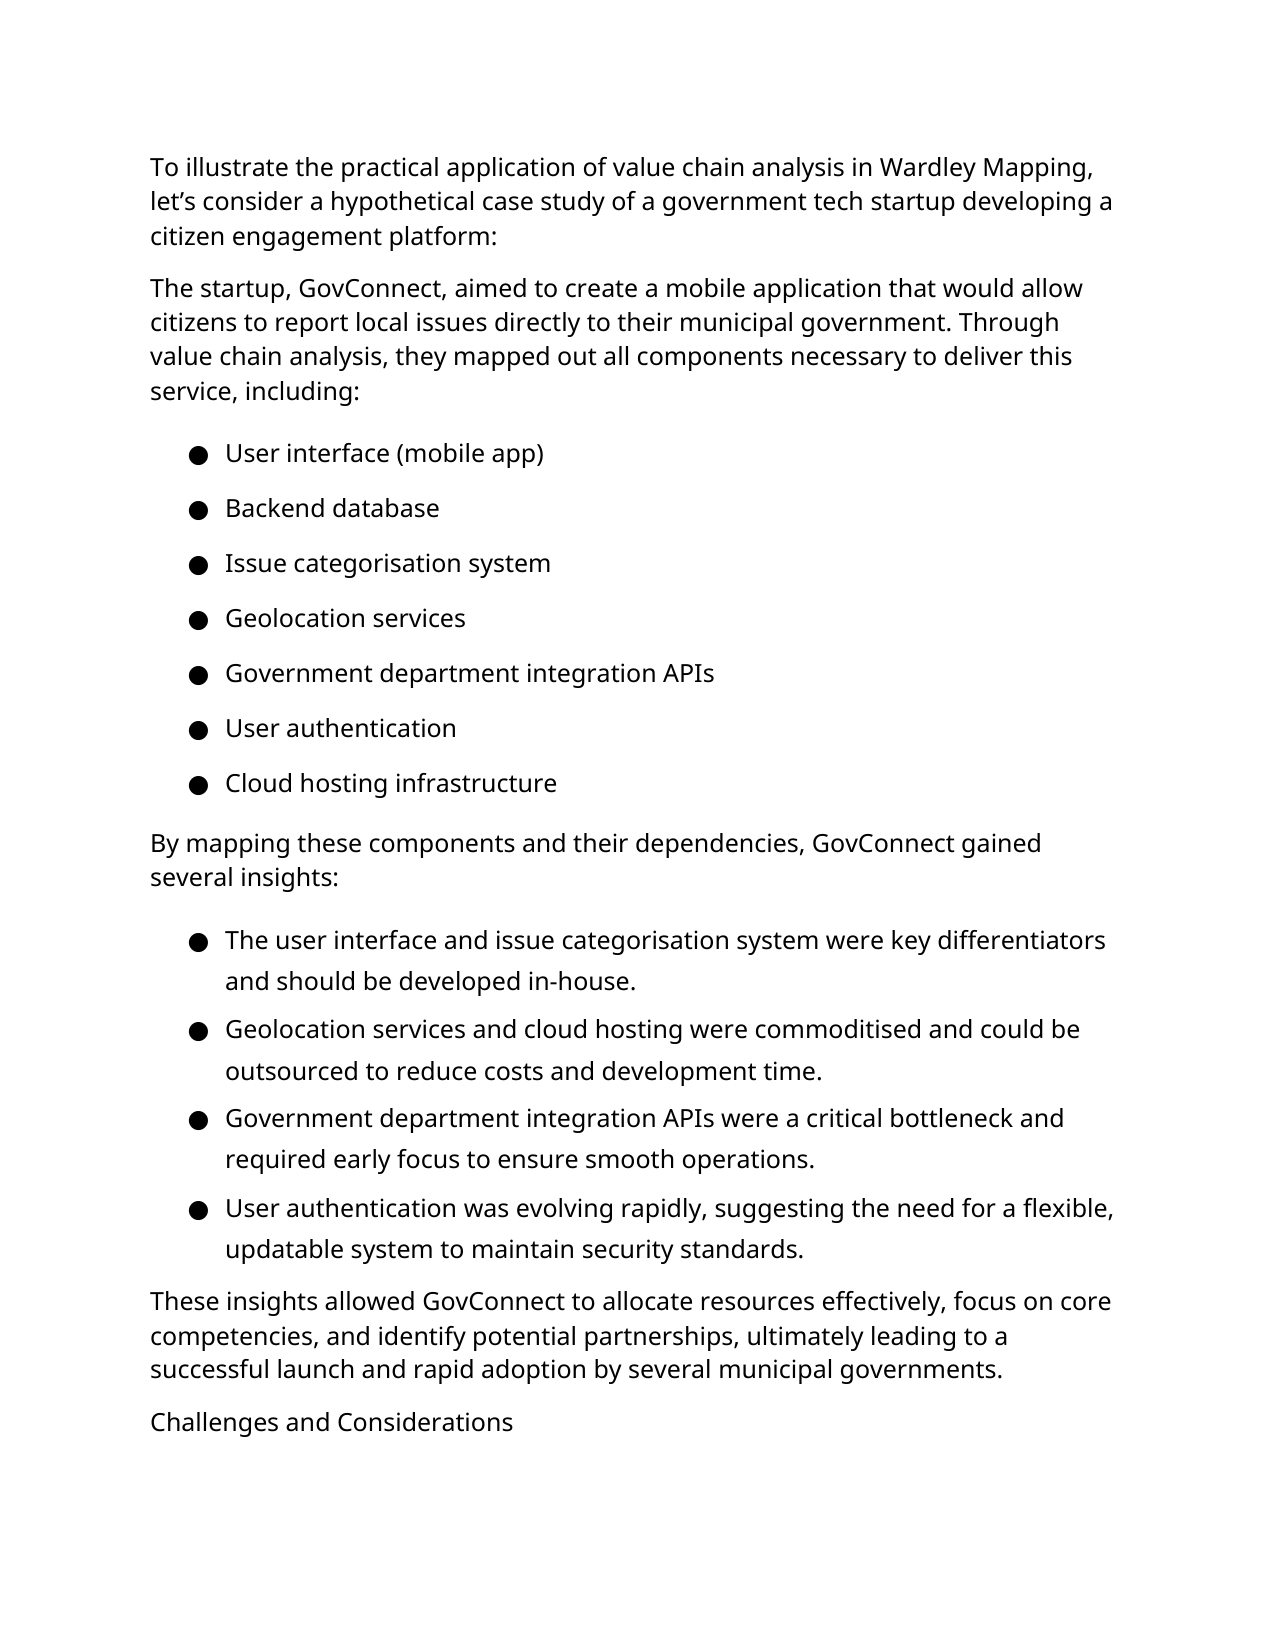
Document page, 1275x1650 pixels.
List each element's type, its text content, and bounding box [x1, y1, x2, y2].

text By mapping these components and their dependencies, GovConnect gained several insights: [150, 826, 1125, 894]
list Cloud hosting infrastructure [187, 756, 1125, 807]
list User authentication was evolving rapidly, suggesting the need for a flexible, updatable system to maintain security standards. [187, 1180, 1125, 1265]
list The user interface and issue categorisation system were key differentiators and should be developed in-house. [187, 913, 1125, 998]
text To illustrate the practical application of value chain analysis in Wardley Mapping, let’s consider a hypothetical case study of a government tech startup developing a citizen engagement platform: [150, 150, 1125, 252]
list Backend database [187, 481, 1125, 532]
list User authentication [187, 701, 1125, 752]
list Geolocation services [187, 591, 1125, 642]
text These insights allowed GovConnect to allocate resources effectively, focus on core competencies, and identify potential partnerships, ultimately leading to a successful launch and rapid adoption by several municipal governments. [150, 1284, 1125, 1386]
list Issue categorisation system [187, 536, 1125, 587]
list Government department integration APIs [187, 646, 1125, 697]
text The startup, GovConnect, aimed to create a mobile application that would allow citizens to report local issues directly to their municipal government. Through value chain analysis, they mapped out all components necessary to deliver this service, including: [150, 271, 1125, 407]
list Government department integration APIs were a critical bottleneck and required early focus to ensure smooth operations. [187, 1091, 1125, 1176]
list User interface (mobile app) [187, 426, 1125, 477]
text Challenges and Considerations [150, 1405, 1125, 1439]
list Geolocation services and cloud hosting were commoditised and could be outsourced to reduce costs and development time. [187, 1002, 1125, 1087]
